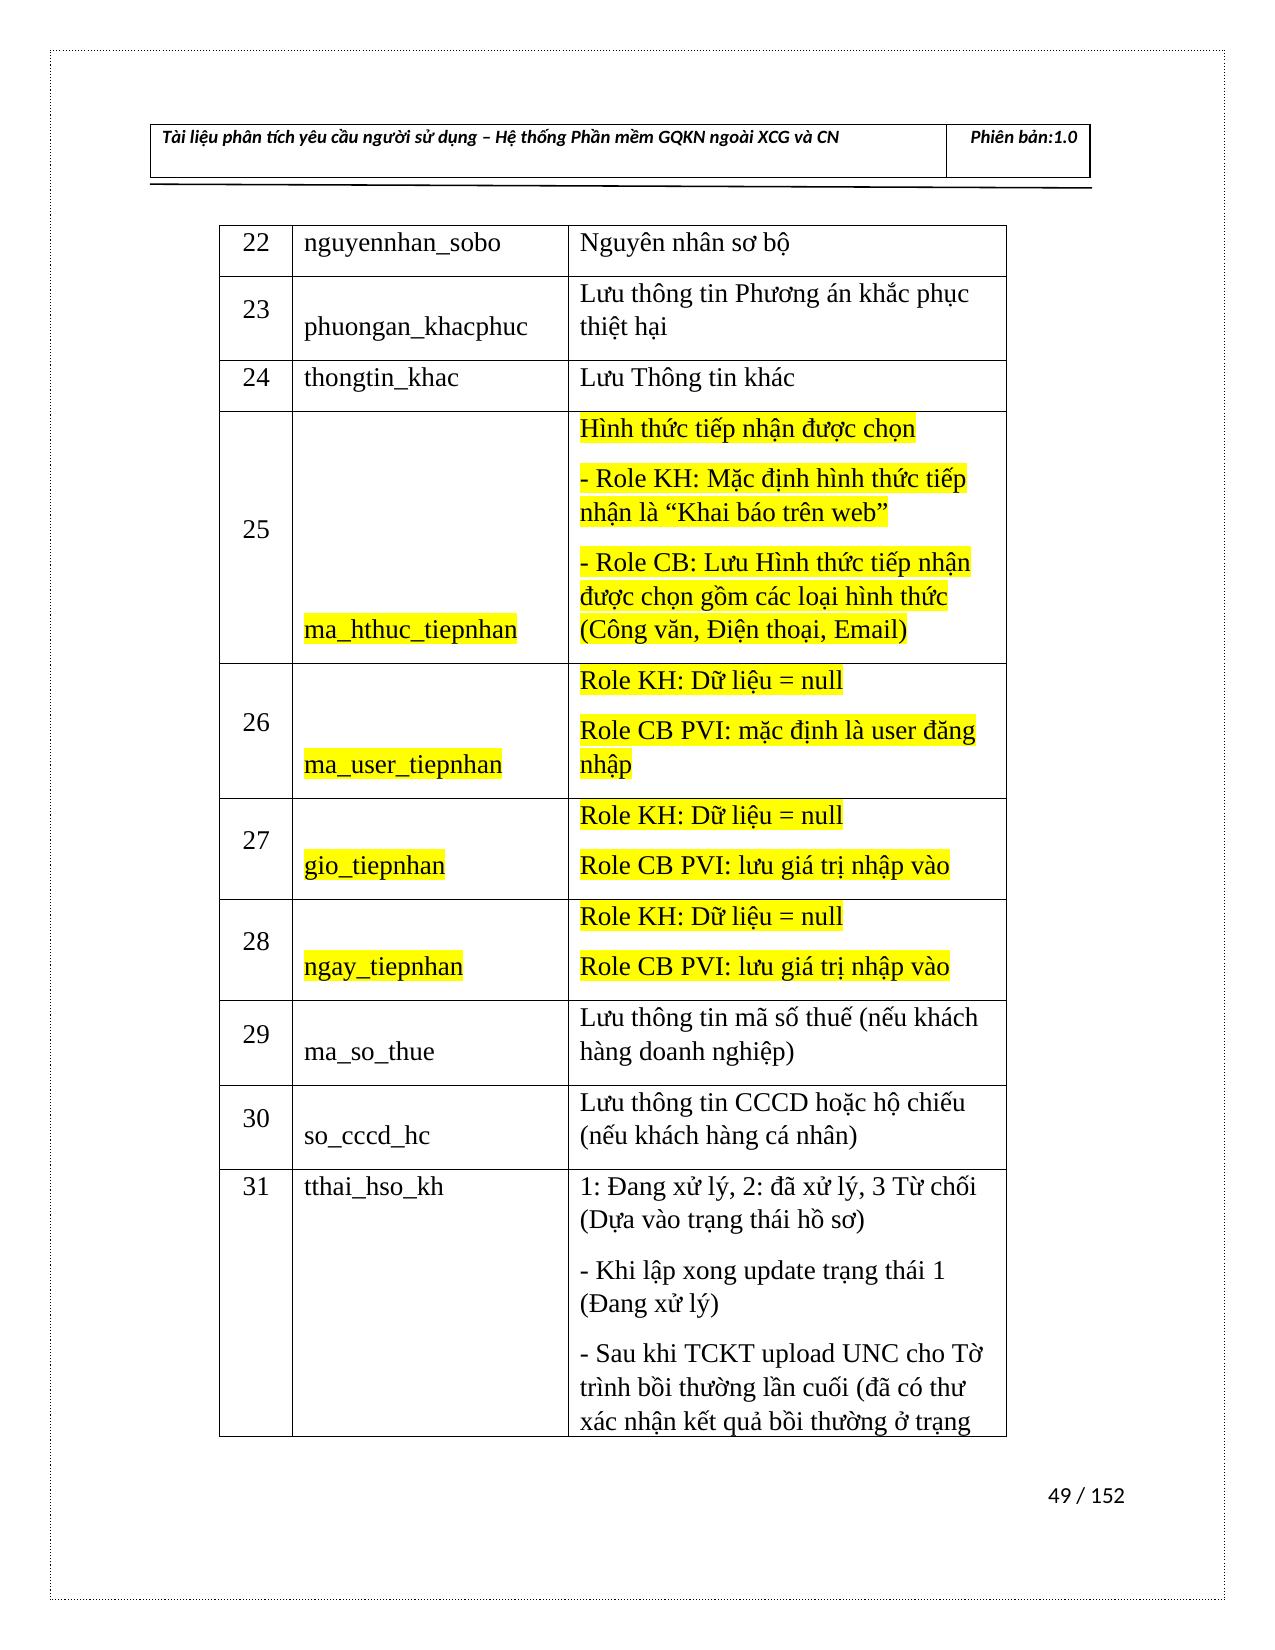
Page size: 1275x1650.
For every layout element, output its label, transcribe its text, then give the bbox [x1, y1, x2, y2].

table_cell ma_hthuc_tiepnhan [293, 412, 568, 663]
table_cell ngay_tiepnhan [293, 900, 568, 1000]
table_cell Lưu thông tin Phương án khắc phục thiệt hại [569, 277, 1006, 360]
table_cell thongtin_khac [293, 361, 568, 411]
table_cell so_cccd_hc [293, 1086, 568, 1169]
table_cell Nguyên nhân sơ bộ [569, 226, 1006, 276]
table_cell Lưu Thông tin khác [569, 361, 1006, 411]
table_cell 29 [220, 1001, 292, 1084]
table_cell Role KH: Dữ liệu = null Role CB PVI: lưu giá trị nhập vào [569, 799, 1006, 899]
table_cell ma_so_thue [293, 1001, 568, 1084]
table_cell nguyennhan_sobo [293, 226, 568, 276]
table_cell 25 [220, 412, 292, 663]
table_cell Role KH: Dữ liệu = null Role CB PVI: mặc định là user đăng nhập [569, 664, 1006, 798]
table_cell 31 [220, 1170, 292, 1436]
table_cell tthai_hso_kh [293, 1170, 568, 1436]
table_cell Role KH: Dữ liệu = null Role CB PVI: lưu giá trị nhập vào [569, 900, 1006, 1000]
table_cell ma_user_tiepnhan [293, 664, 568, 798]
table_cell Lưu thông tin CCCD hoặc hộ chiếu (nếu khách hàng cá nhân) [569, 1086, 1006, 1169]
table_cell 23 [220, 277, 292, 360]
table_cell 30 [220, 1086, 292, 1169]
table_cell 26 [220, 664, 292, 798]
table_cell 22 [220, 226, 292, 276]
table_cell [569, 1170, 1006, 1436]
table_cell Hình thức tiếp nhận được chọn - Role KH: Mặc định hình thức tiếp nhận là “Khai báo trên web” - Role CB: Lưu Hình thức tiếp nhận được chọn gồm các loại hình thức (Công văn, Điện thoại, Email) [569, 412, 1006, 663]
table_cell 28 [220, 900, 292, 1000]
table_cell gio_tiepnhan [293, 799, 568, 899]
table_cell 24 [220, 361, 292, 411]
table_cell phuongan_khacphuc [293, 277, 568, 360]
table_cell Lưu thông tin mã số thuế (nếu khách hàng doanh nghiệp) [569, 1001, 1006, 1084]
table_cell 27 [220, 799, 292, 899]
